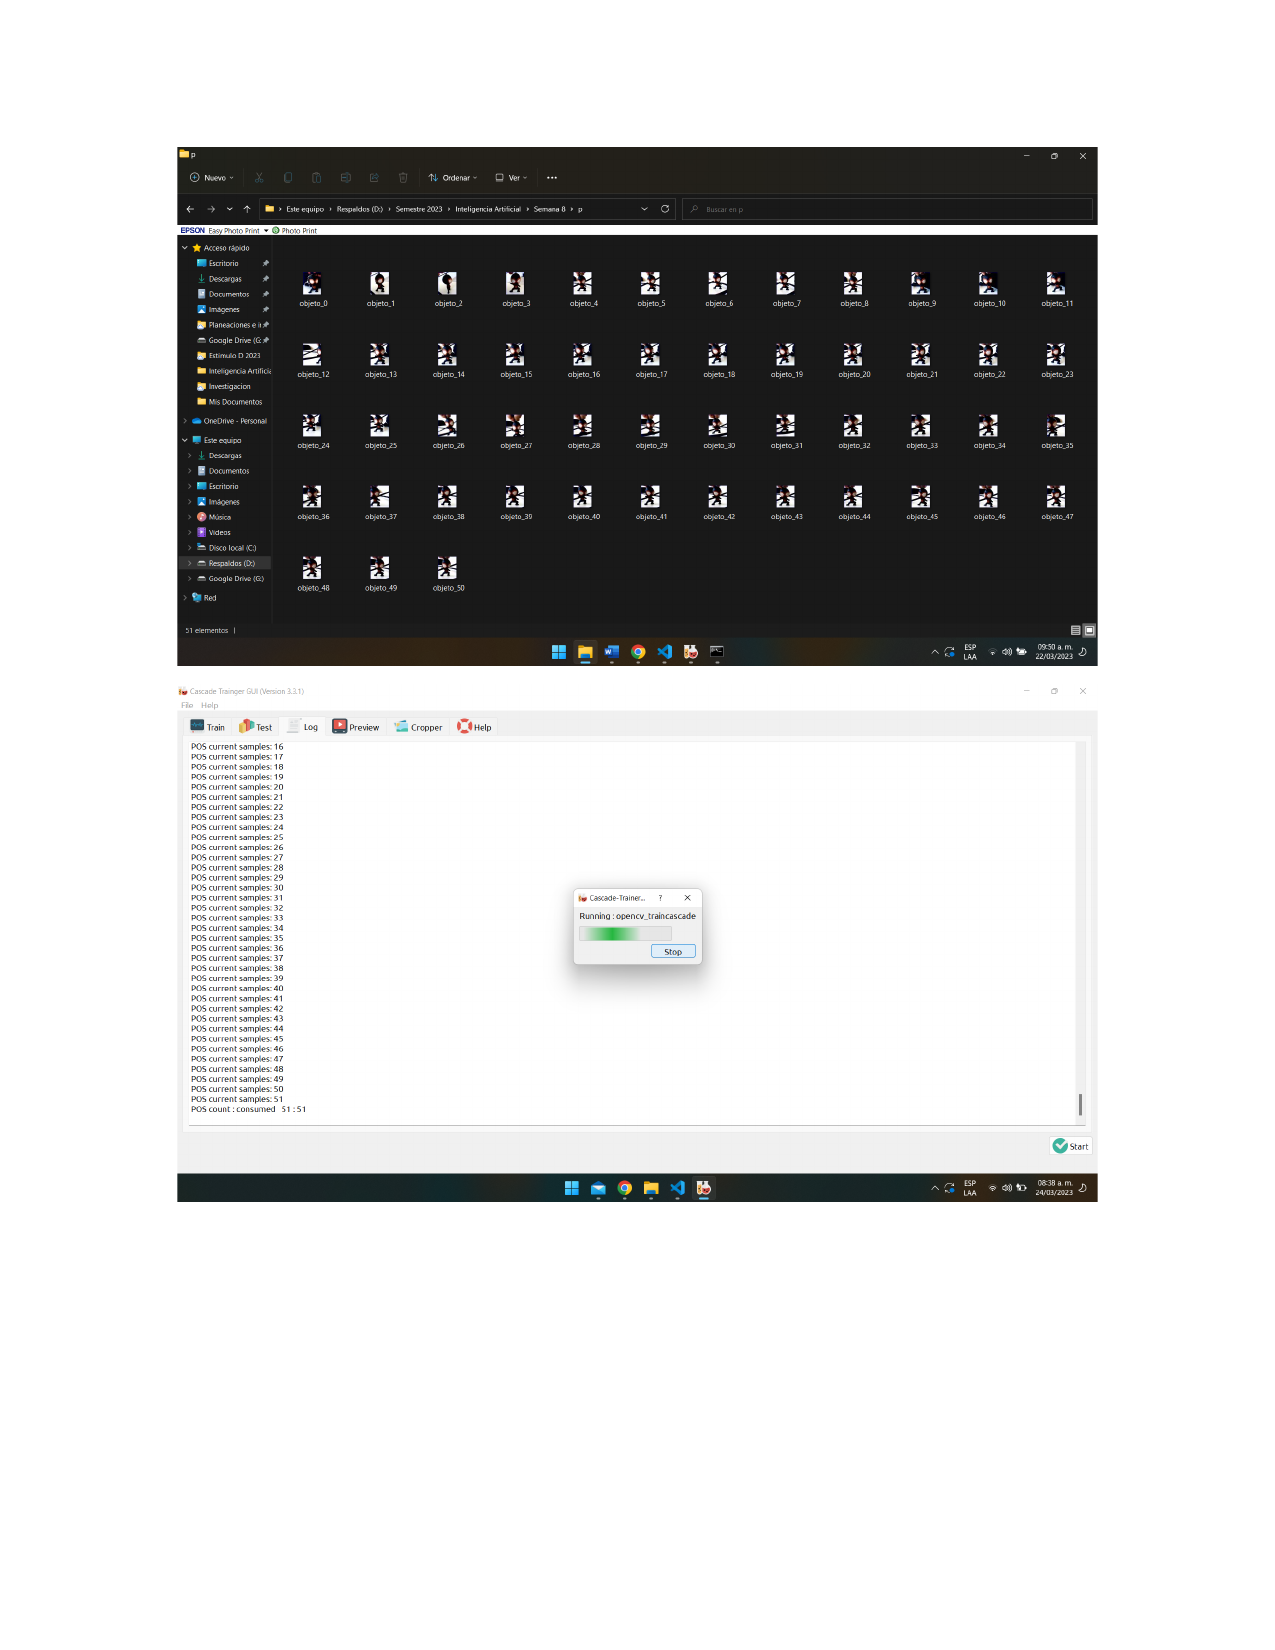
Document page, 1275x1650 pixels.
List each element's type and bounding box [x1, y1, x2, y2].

picture [177, 684, 1098, 1202]
picture [177, 147, 1098, 666]
